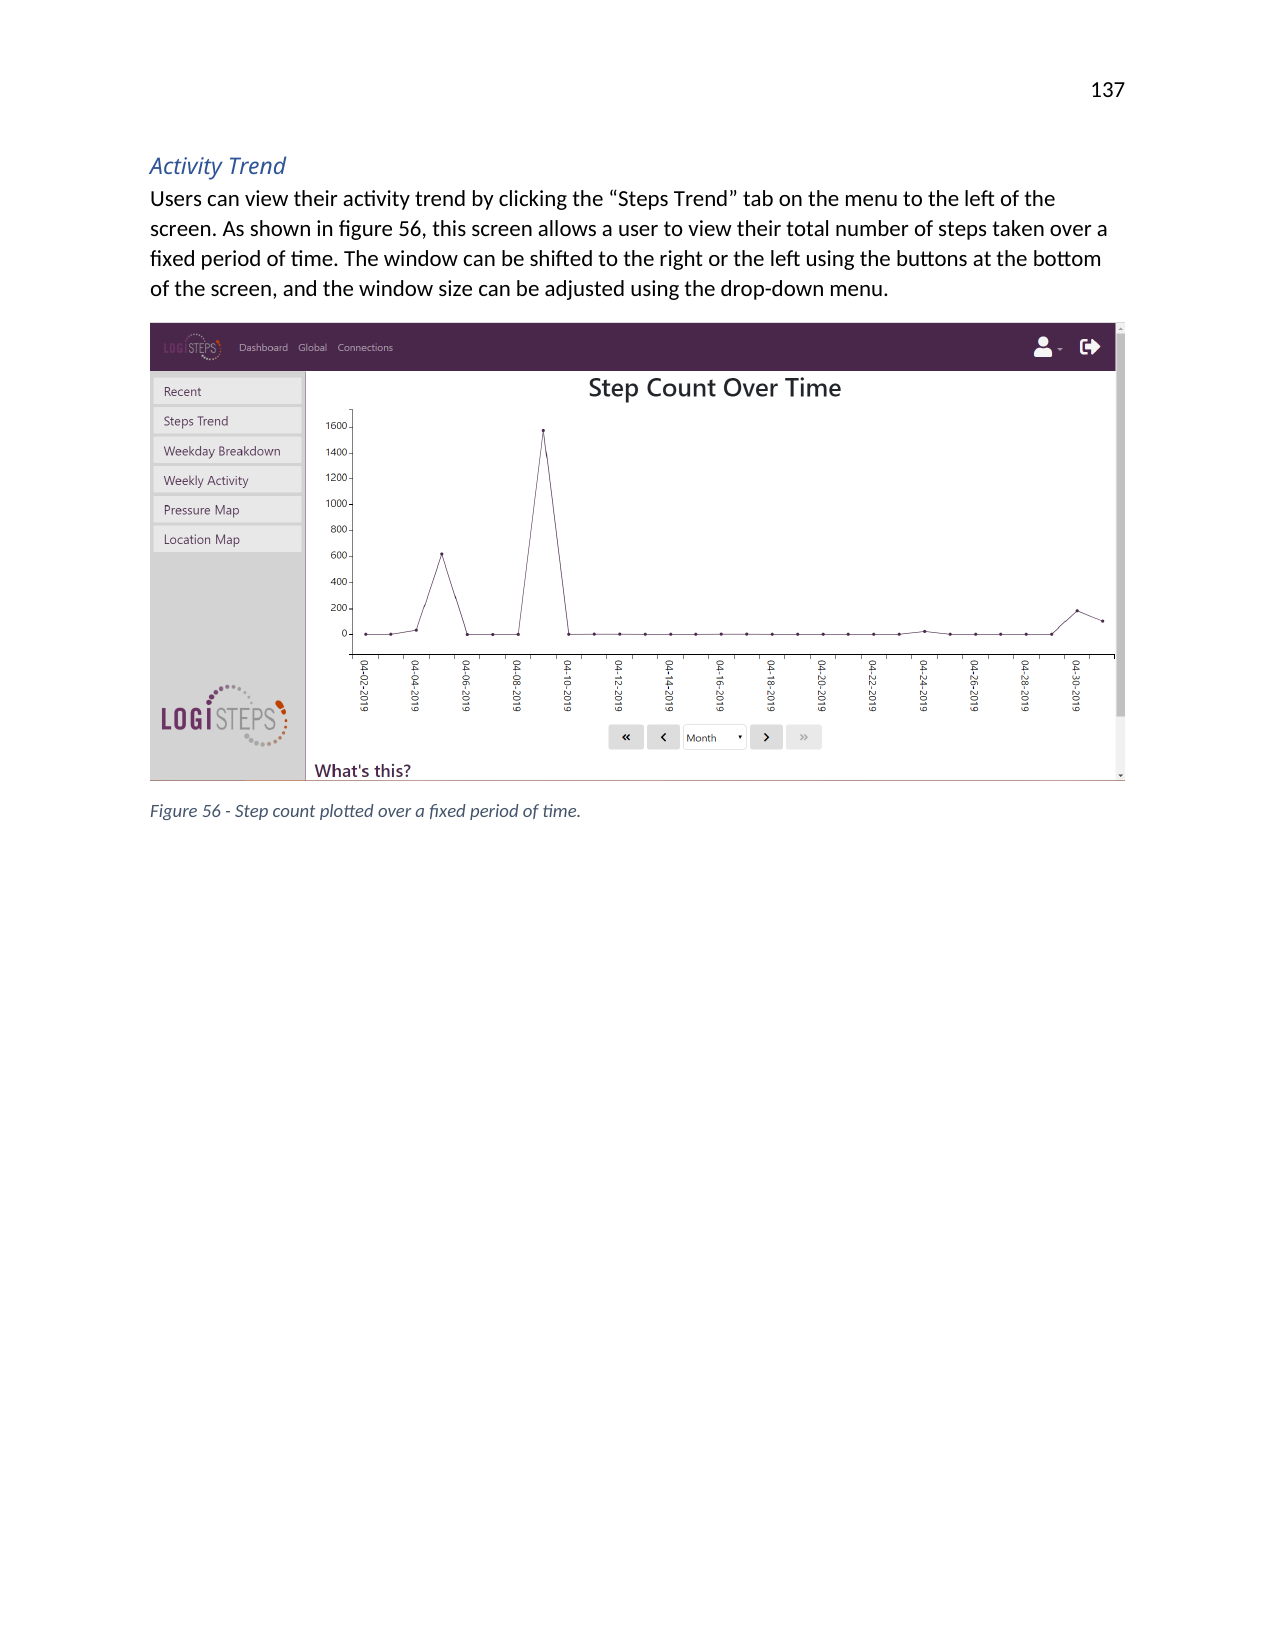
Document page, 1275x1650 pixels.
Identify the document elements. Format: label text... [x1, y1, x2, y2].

text Figure 56 - Step count plotted over a fixed period of time. [150, 800, 1125, 823]
text Users can view their activity trend by clicking the “Steps Trend” tab on the menu to the left of the screen. As shown in figure 56, this screen allows a user to view their total number of steps taken over a fixed period of time. The window can be shifted to the right or the left using the buttons at the bottom of the screen, and the window size can be adjusted using the drop-down menu. [150, 184, 1125, 302]
subtitle Activity Trend [150, 150, 1125, 181]
picture [150, 321, 1125, 781]
